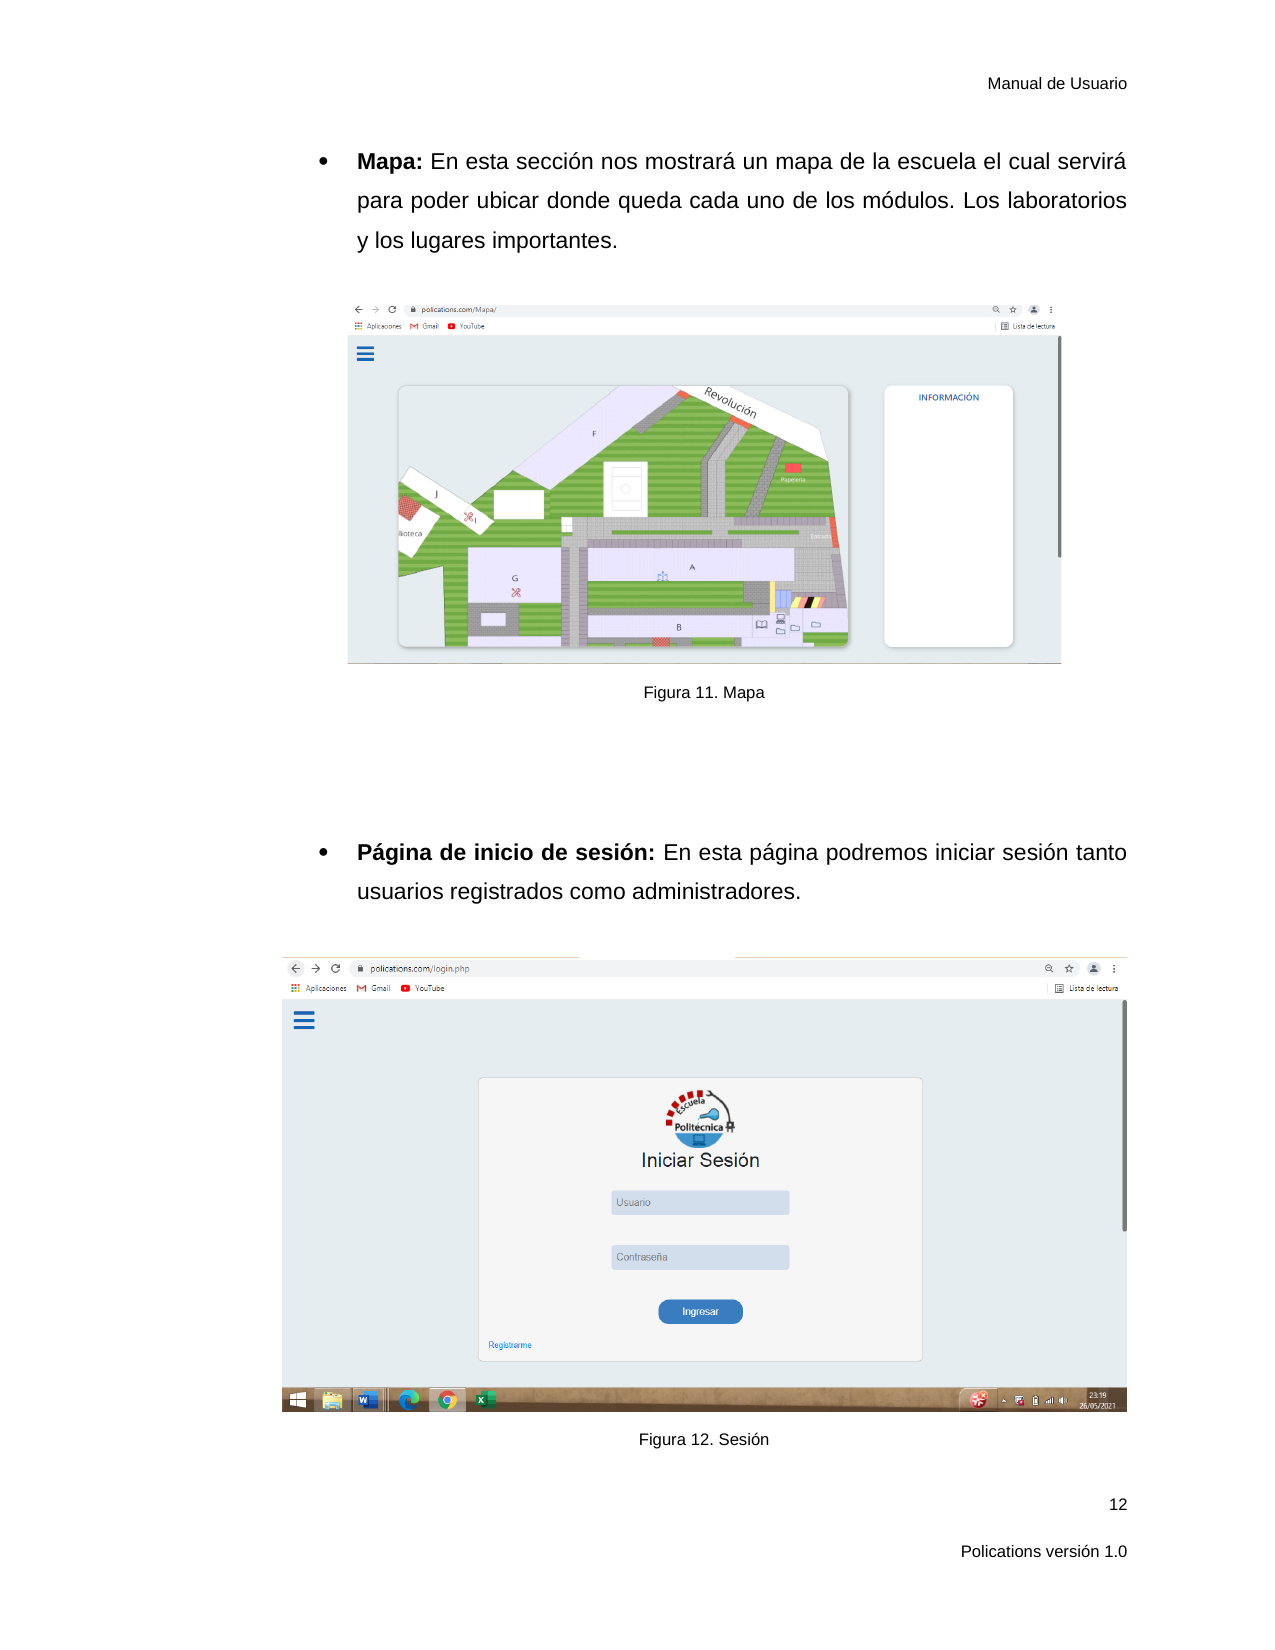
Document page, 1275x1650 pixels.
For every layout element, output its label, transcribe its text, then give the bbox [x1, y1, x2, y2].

list Página de inicio de sesión: En esta página podremos iniciar sesión tanto usuarios registrados como administradores. [319, 839, 1127, 905]
picture [282, 957, 1127, 1412]
text Figura 11. Mapa [207, 682, 1127, 702]
text Figura 12. Sesión [207, 1430, 1127, 1449]
list Mapa: En esta sección nos mostrará un mapa de la escuela el cual servirá para poder ubicar donde queda cada uno de los módulos. Los laboratorios y los lugares importantes. [319, 148, 1127, 253]
picture [347, 305, 1062, 664]
